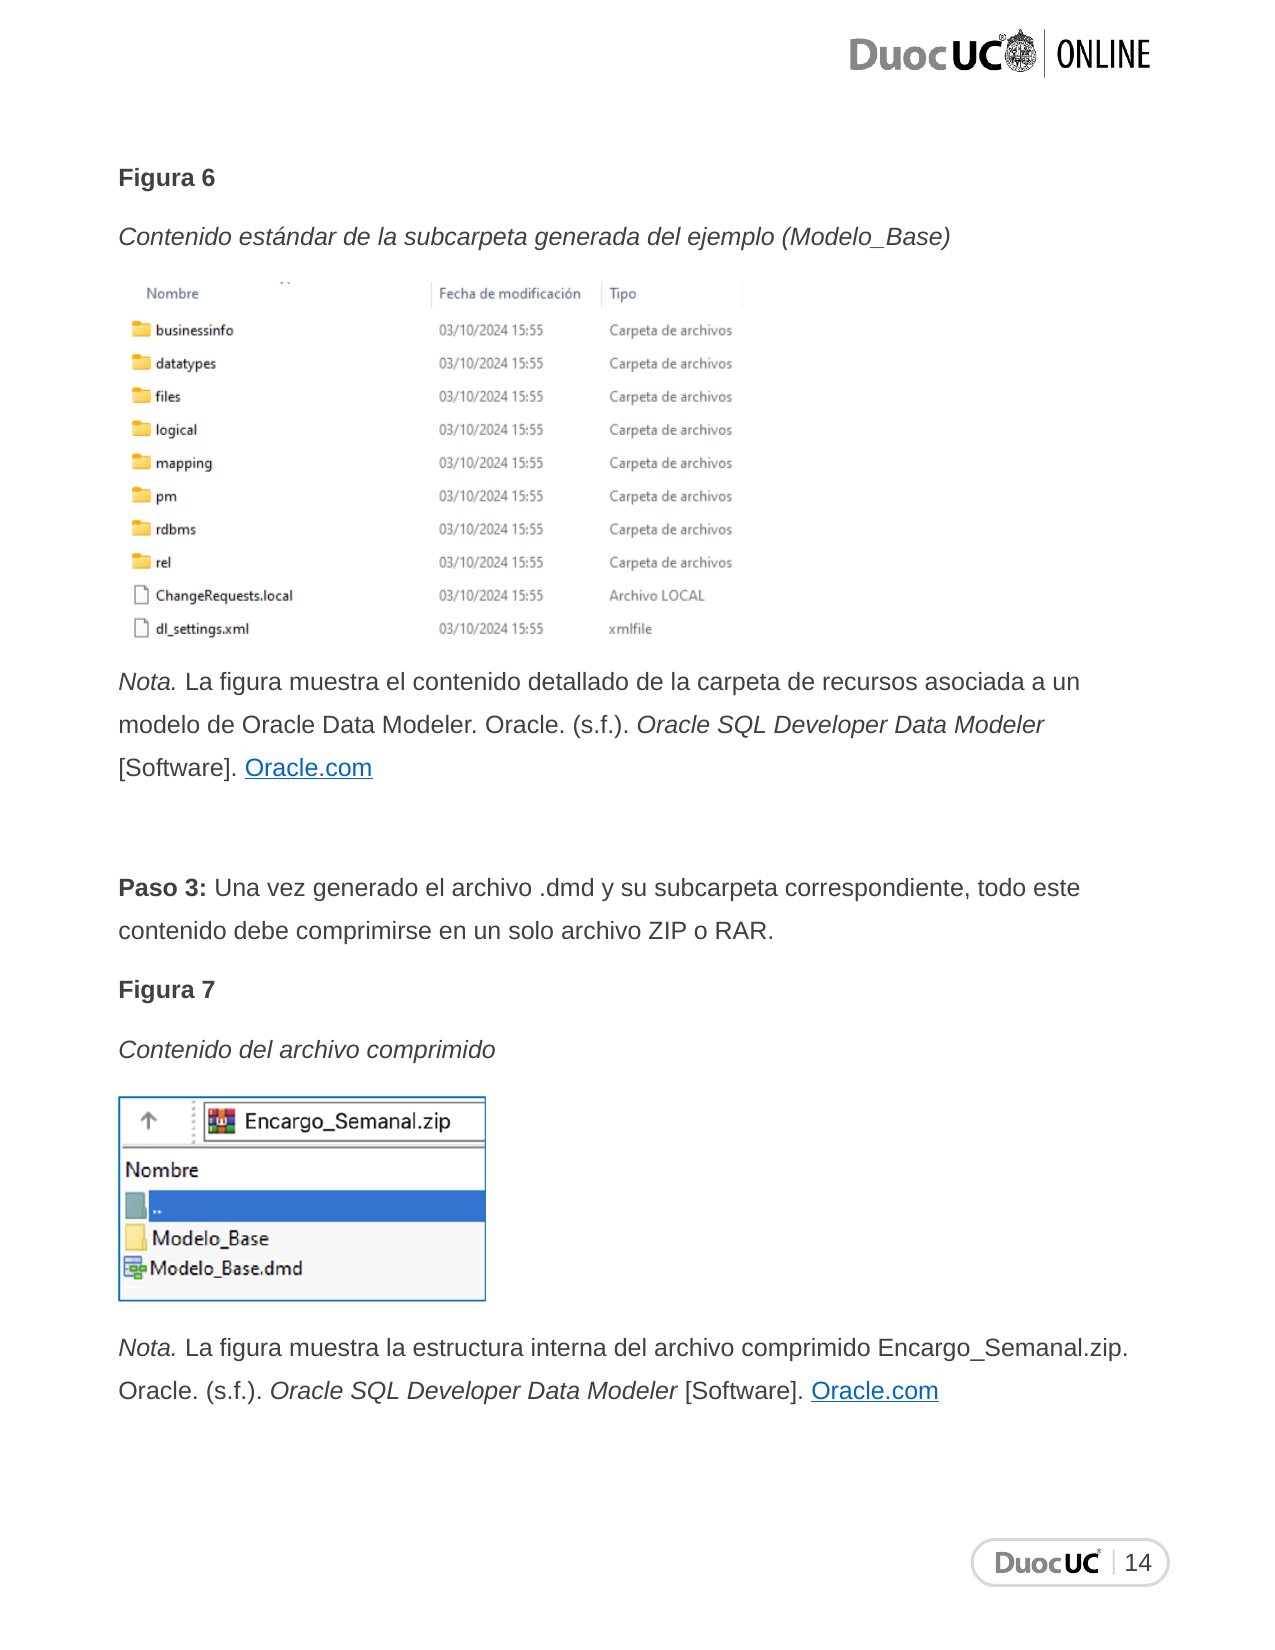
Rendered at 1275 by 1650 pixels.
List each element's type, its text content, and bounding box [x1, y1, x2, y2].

text Figura 7 [118, 976, 1152, 1004]
text Paso 3: Una vez generado el archivo .dmd y su subcarpeta correspondiente, todo este contenido debe comprimirse en un solo archivo ZIP o RAR. [118, 873, 1152, 944]
text Figura 6 [118, 162, 1152, 191]
picture [118, 282, 744, 653]
picture [830, 3, 1170, 96]
text Contenido del archivo comprimido [118, 1035, 1152, 1064]
text Nota. La figura muestra la estructura interna del archivo comprimido Encargo_Semanal.zip. Oracle. (s.f.). Oracle SQL Developer Data Modeler [Software]. Oracle.com [118, 1333, 1152, 1404]
picture [982, 1542, 1115, 1583]
picture [118, 1095, 486, 1302]
text Contenido estándar de la subcarpeta generada del ejemplo (Modelo_Base) [118, 222, 1152, 251]
